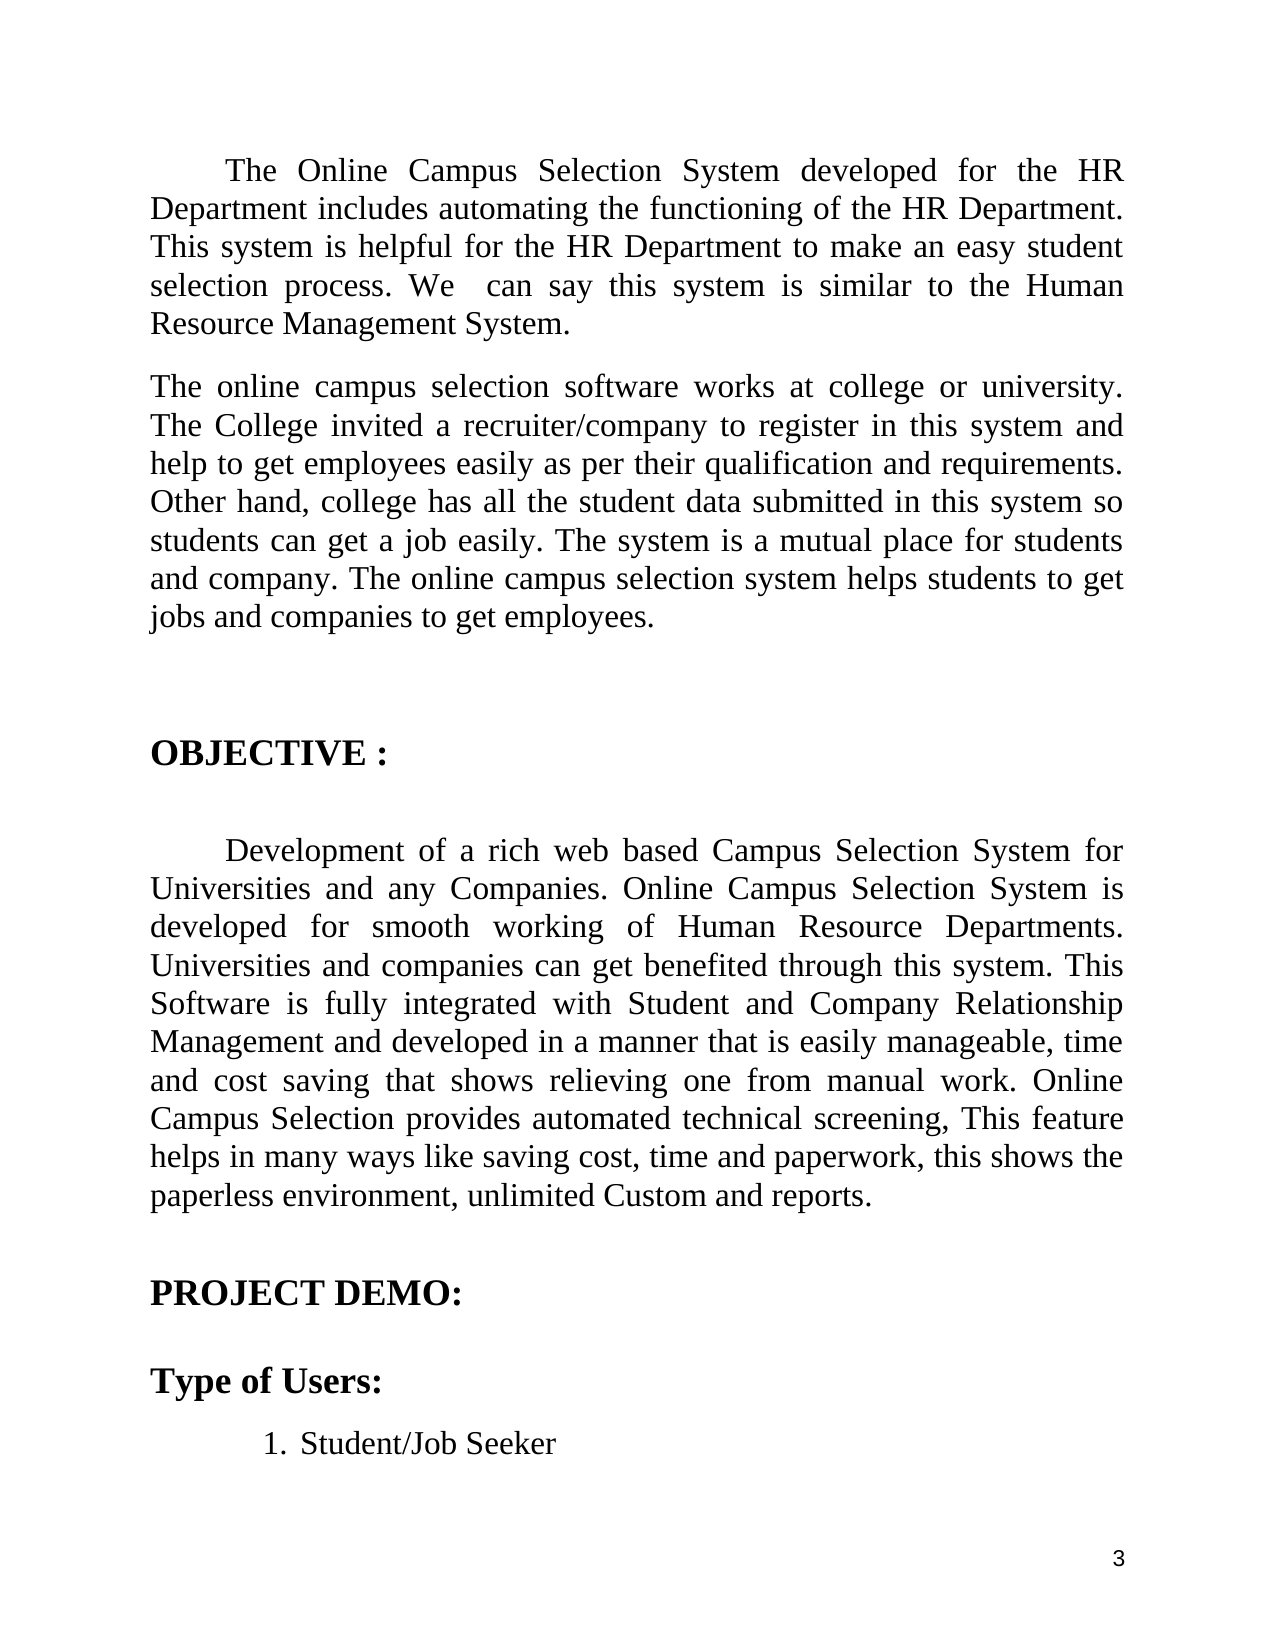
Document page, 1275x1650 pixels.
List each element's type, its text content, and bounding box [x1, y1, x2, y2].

text Type of Users: [150, 1359, 1125, 1402]
text PROJECT DEMO: [150, 1271, 1125, 1314]
text The online campus selection software works at college or university. The College invited a recruiter/company to register in this system and help to get employees easily as per their qualification and requirements. Other hand, college has all the student data submitted in this system so students can get a job easily. The system is a mutual place for students and company. The online campus selection system helps students to get jobs and companies to get employees. [150, 367, 1125, 635]
text Development of a rich web based Campus Selection System for Universities and any Companies. Online Campus Selection System is developed for smooth working of Human Resource Departments. Universities and companies can get benefited through this system. This Software is fully integrated with Student and Company Relationship Management and developed in a manner that is easily manageable, time and cost saving that shows relieving one from manual work. Online Campus Selection provides automated technical screening, This feature helps in many ways like saving cost, time and paperwork, this shows the paperless environment, unlimited Custom and reports. [150, 830, 1125, 1213]
list Student/Job Seeker [262, 1423, 1125, 1462]
text The Online Campus Selection System developed for the HR Department includes automating the functioning of the HR Department. This system is helpful for the HR Department to make an easy student selection process. We can say this system is similar to the Human Resource Management System. [150, 150, 1125, 342]
text OBJECTIVE : [150, 731, 1125, 774]
